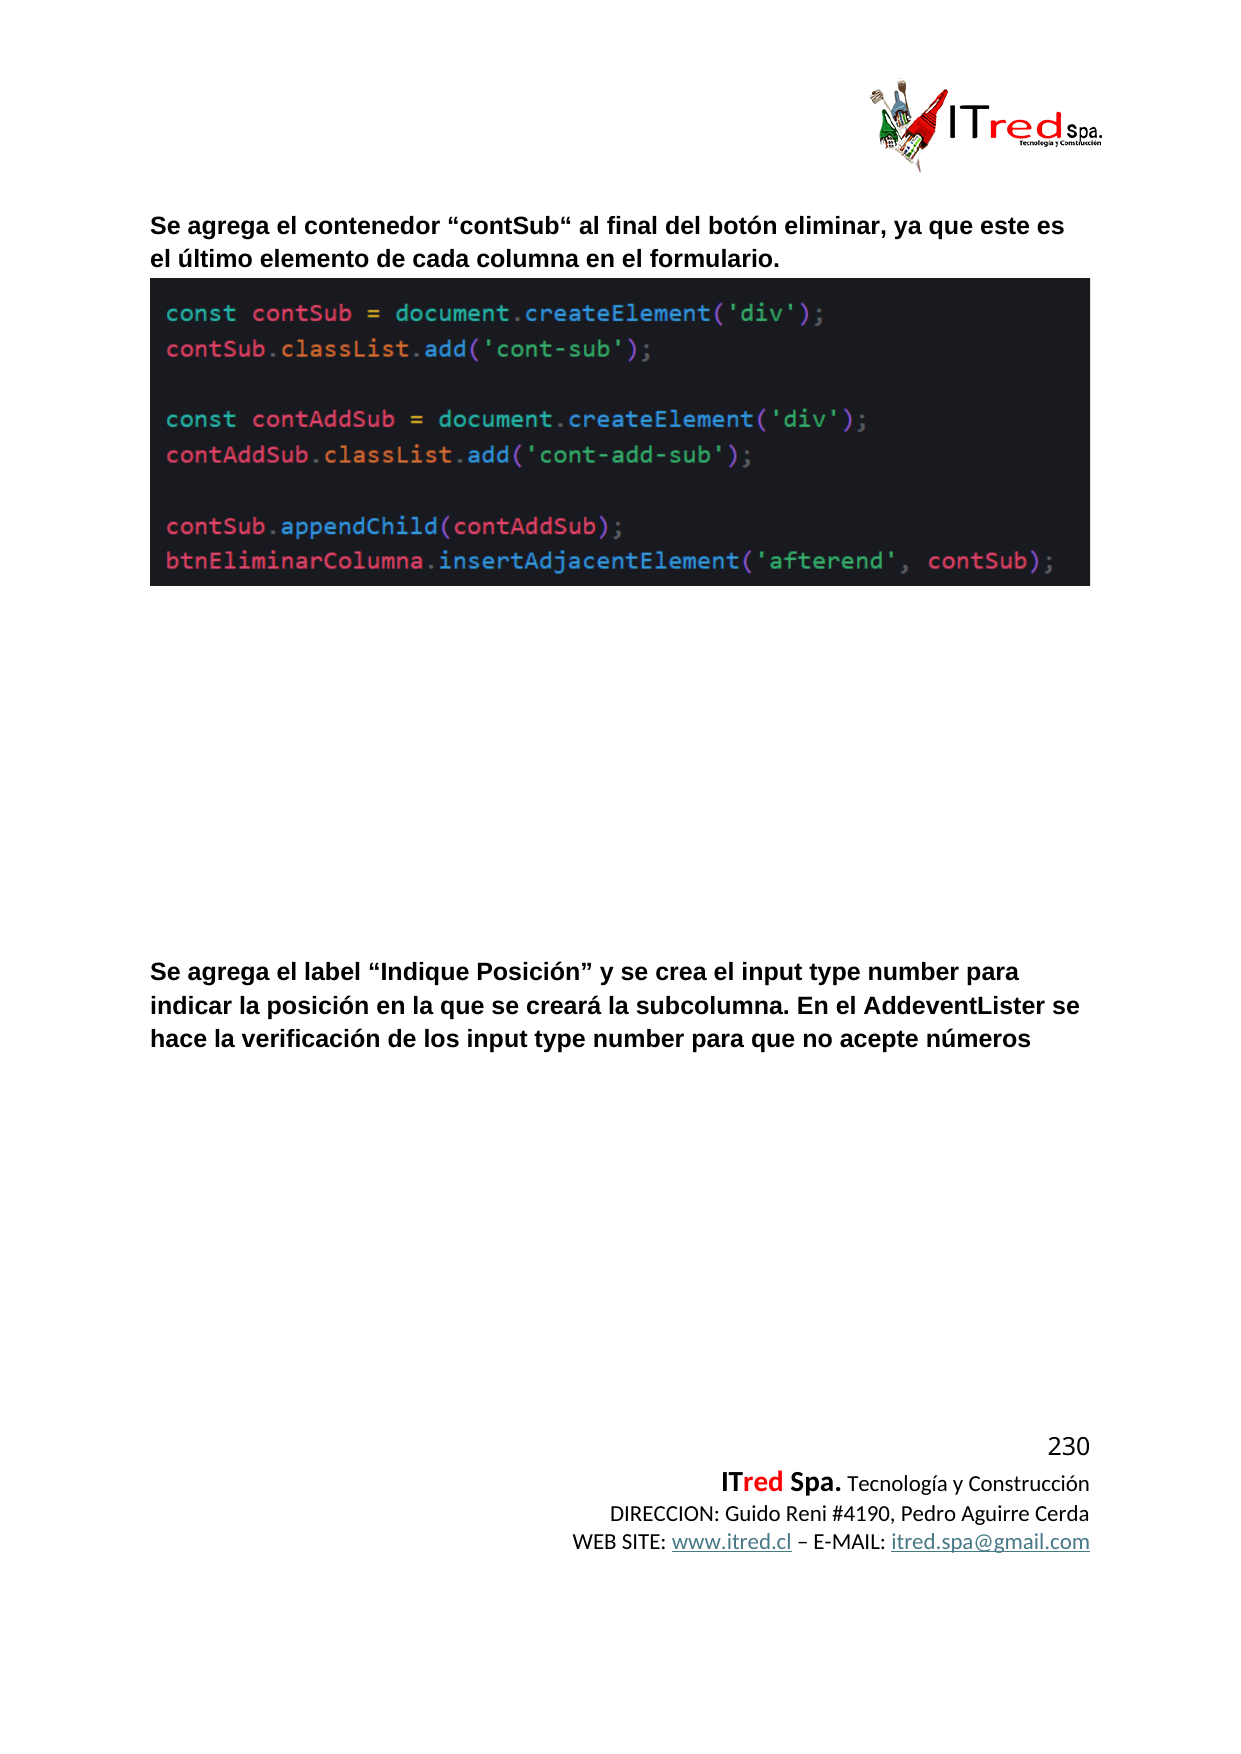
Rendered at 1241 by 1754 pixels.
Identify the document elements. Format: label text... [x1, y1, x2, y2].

text Se agrega el label “Indique Posición” y se crea el input type number para indicar la posición en la que se creará la subcolumna. En el AddeventLister se hace la verificación de los input type number para que no acepte números negativos ni mayores a 20 esto esta ubicado en la función crearMenu(); [150, 957, 1090, 1053]
picture [868, 77, 1102, 174]
text Se agrega el contenedor “contSub“ al final del botón eliminar, ya que este es el último elemento de cada columna en el formulario. [150, 211, 1090, 278]
picture [150, 278, 1091, 586]
